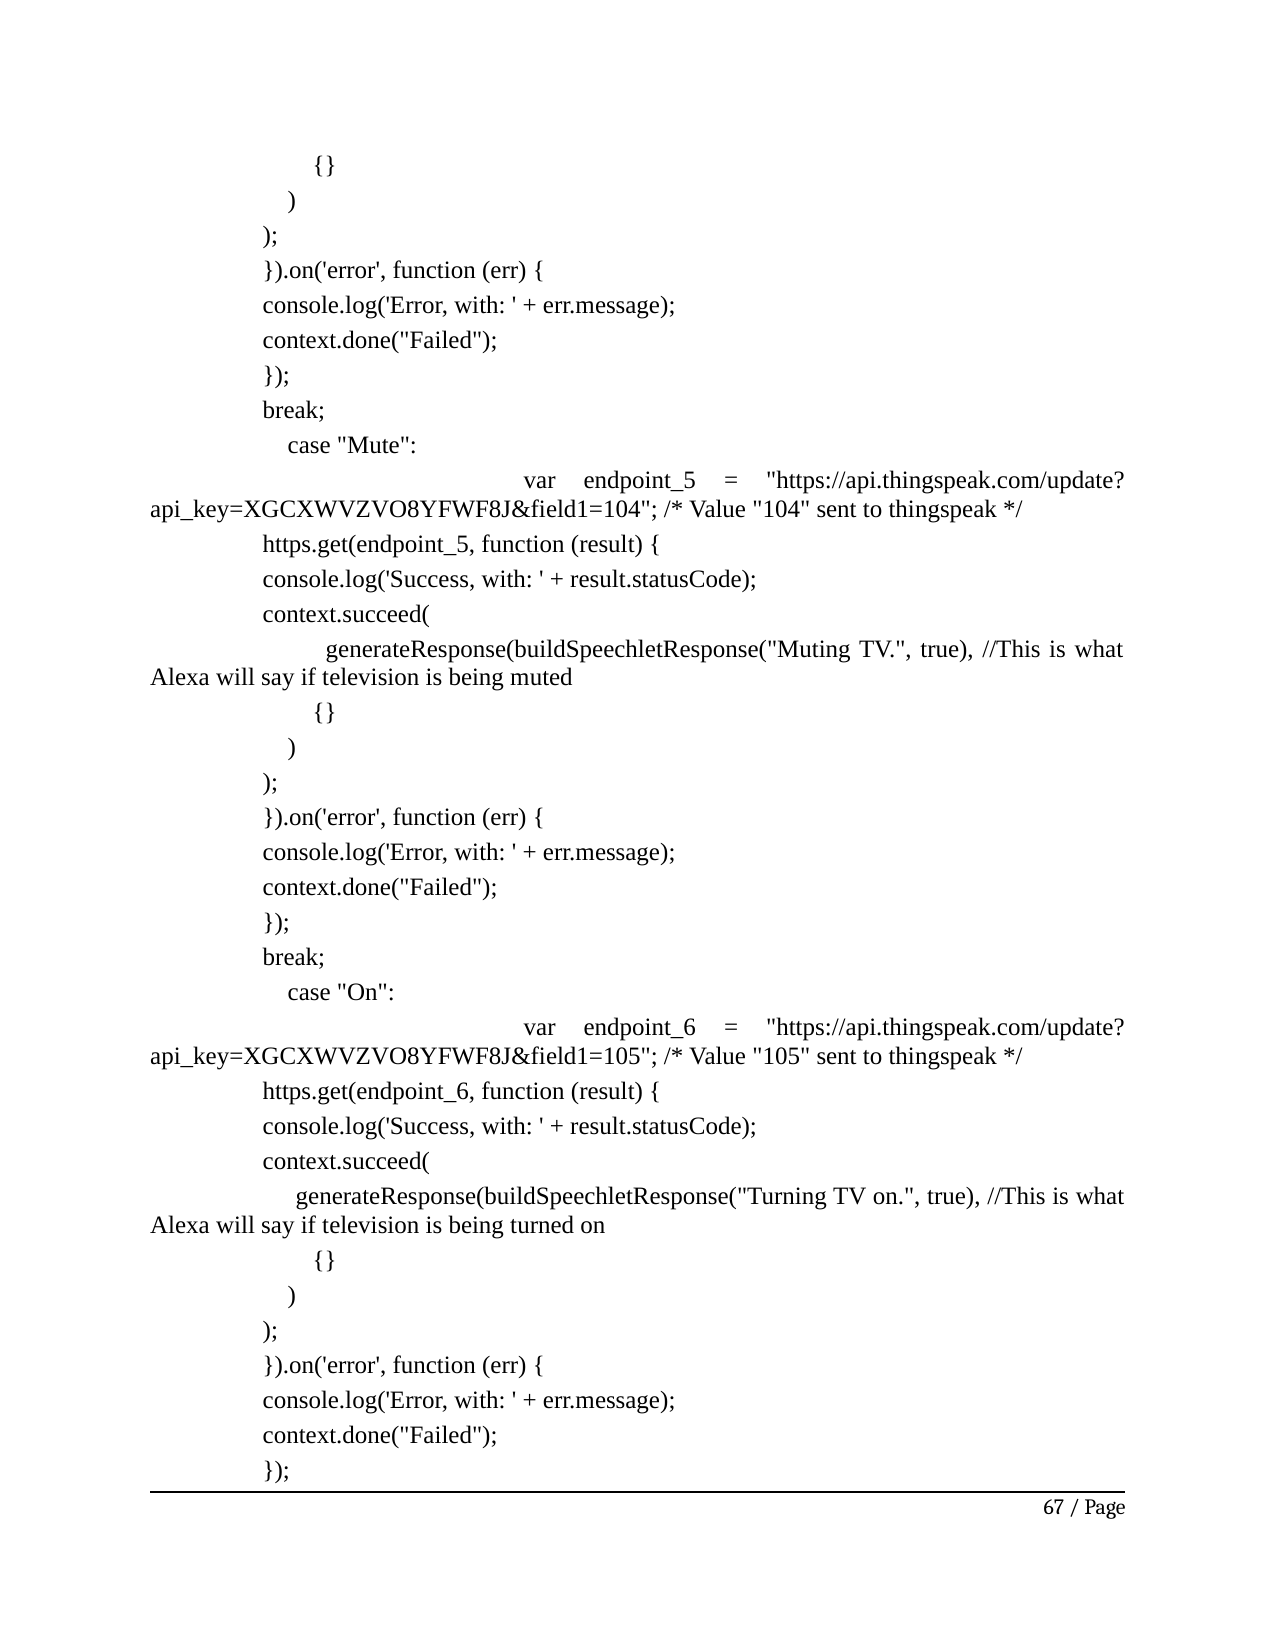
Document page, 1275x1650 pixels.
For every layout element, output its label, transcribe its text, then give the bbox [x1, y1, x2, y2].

text }).on('error', function (err) { [150, 802, 1125, 831]
text console.log('Error, with: ' + err.message); [150, 1385, 1125, 1414]
text {} [150, 697, 1125, 726]
text case "Mute": [150, 430, 1125, 459]
text }).on('error', function (err) { [150, 1350, 1125, 1379]
text console.log('Success, with: ' + result.statusCode); [150, 1111, 1125, 1140]
text https.get(endpoint_6, function (result) { [150, 1076, 1125, 1105]
text generateResponse(buildSpeechletResponse("Muting TV.", true), //This is what Alexa will say if television is being muted [150, 634, 1125, 691]
text ) [150, 1280, 1125, 1309]
text https.get(endpoint_5, function (result) { [150, 529, 1125, 557]
text ) [150, 732, 1125, 761]
text ); [150, 767, 1125, 796]
text ); [150, 1315, 1125, 1344]
text console.log('Error, with: ' + err.message); [150, 837, 1125, 866]
text ); [150, 220, 1125, 249]
text var endpoint_5 = "https://api.thingspeak.com/update?api_key=XGCXWVZVO8YFWF8J&field1=104"; /* Value "104" sent to thingspeak */ [150, 465, 1125, 522]
text {} [150, 1245, 1125, 1274]
text case "On": [150, 977, 1125, 1006]
text var endpoint_6 = "https://api.thingspeak.com/update?api_key=XGCXWVZVO8YFWF8J&field1=105"; /* Value "105" sent to thingspeak */ [150, 1012, 1125, 1070]
text break; [150, 395, 1125, 424]
text context.succeed( [150, 599, 1125, 627]
text }); [150, 1455, 1125, 1484]
text }); [150, 907, 1125, 936]
text context.done("Failed"); [150, 872, 1125, 901]
text context.done("Failed"); [150, 1420, 1125, 1449]
text console.log('Error, with: ' + err.message); [150, 290, 1125, 319]
text }); [150, 360, 1125, 389]
text context.done("Failed"); [150, 325, 1125, 354]
text generateResponse(buildSpeechletResponse("Turning TV on.", true), //This is what Alexa will say if television is being turned on [150, 1181, 1125, 1239]
text {} [150, 150, 1125, 179]
text ) [150, 185, 1125, 214]
text console.log('Success, with: ' + result.statusCode); [150, 564, 1125, 592]
text break; [150, 942, 1125, 971]
text }).on('error', function (err) { [150, 255, 1125, 284]
text context.succeed( [150, 1146, 1125, 1175]
